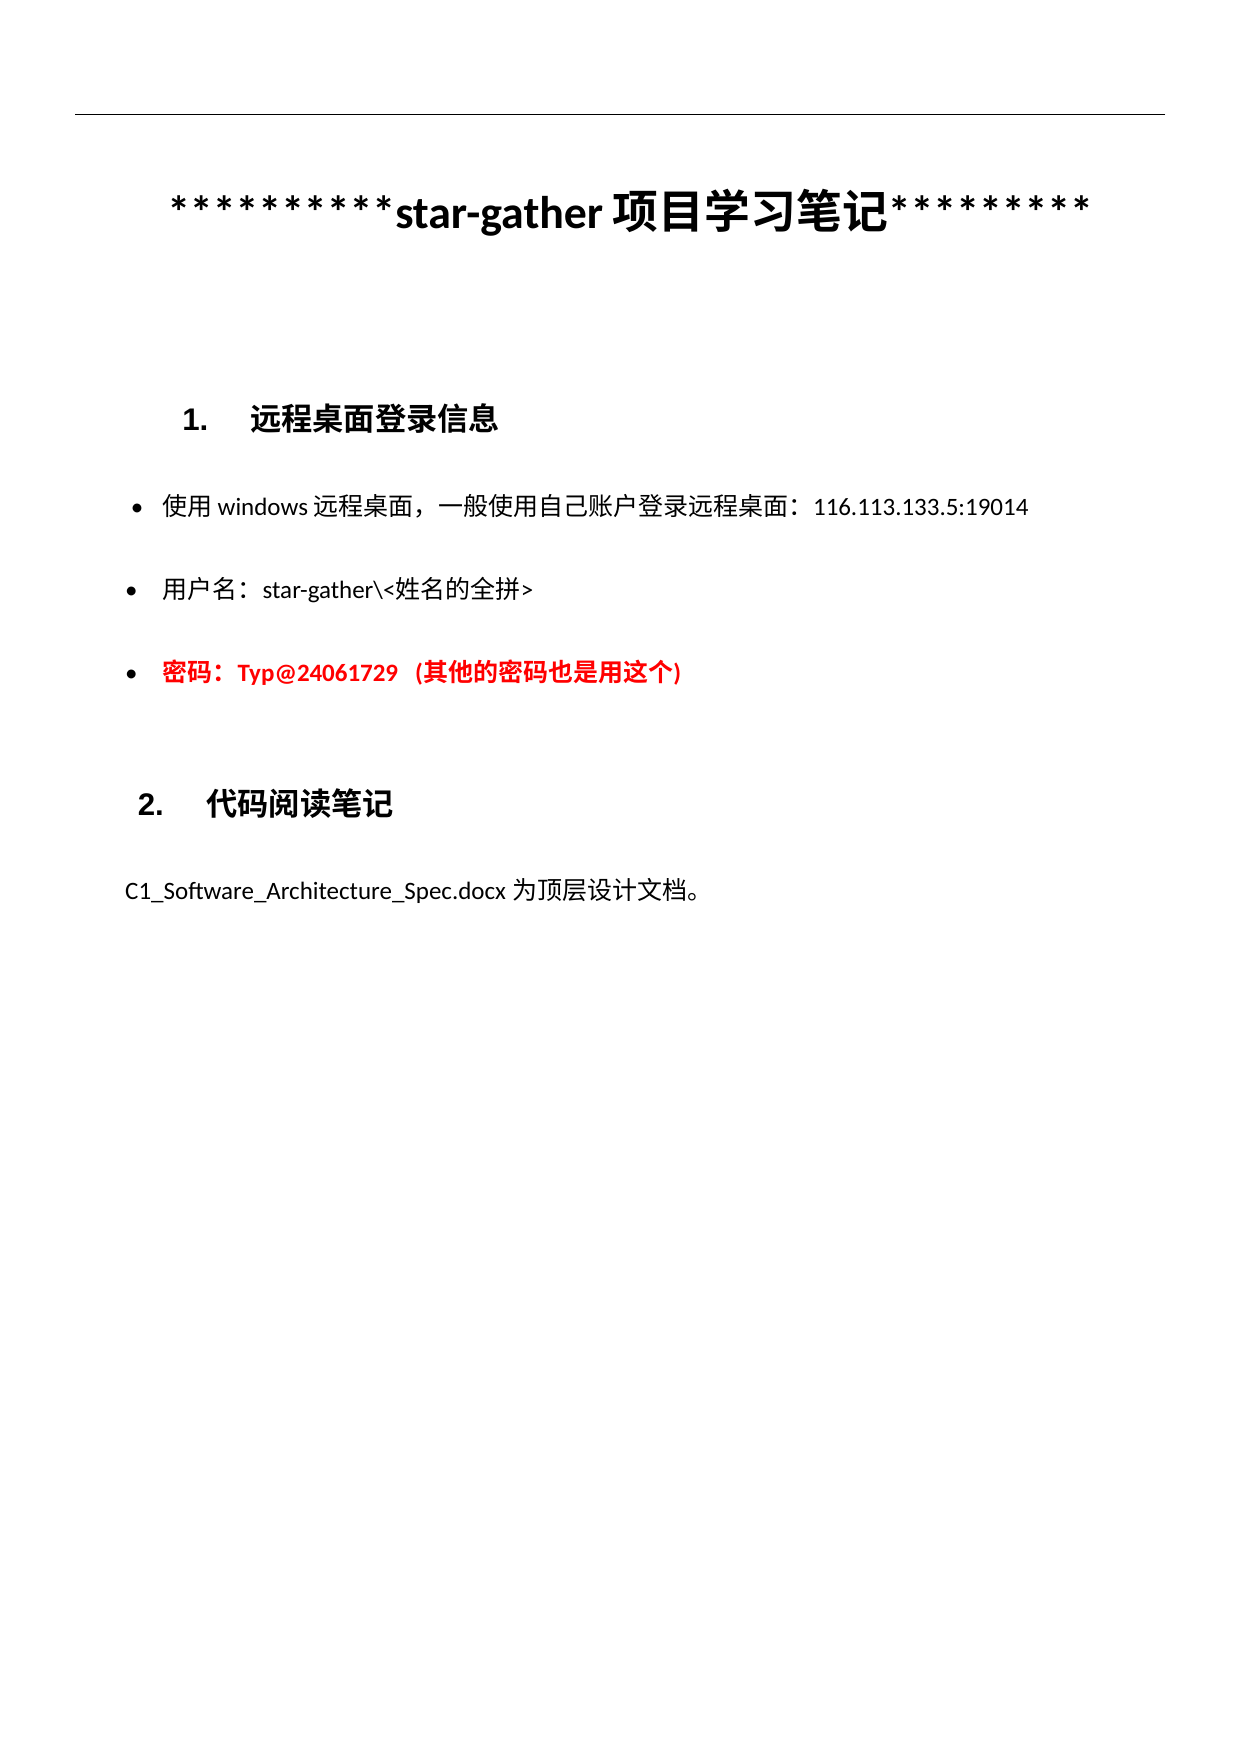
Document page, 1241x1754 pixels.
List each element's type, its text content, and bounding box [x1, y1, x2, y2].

text • 密码：Typ@24061729 (其他的密码也是用这个) [75, 638, 1165, 703]
text • 用户名：star-gather\<姓名的全拼> [75, 555, 1165, 620]
subtitle **********star-gather项目学习笔记********* [75, 159, 1165, 257]
text C1_Software_Architecture_Spec.docx 为顶层设计文档。 [75, 856, 1165, 921]
subtitle 代码阅读笔记 [75, 769, 1165, 834]
text • 使用windows远程桌面，一般使用自己账户登录远程桌面：116.113.133.5:19014 [75, 472, 1165, 537]
subtitle 远程桌面登录信息 [119, 384, 1165, 449]
